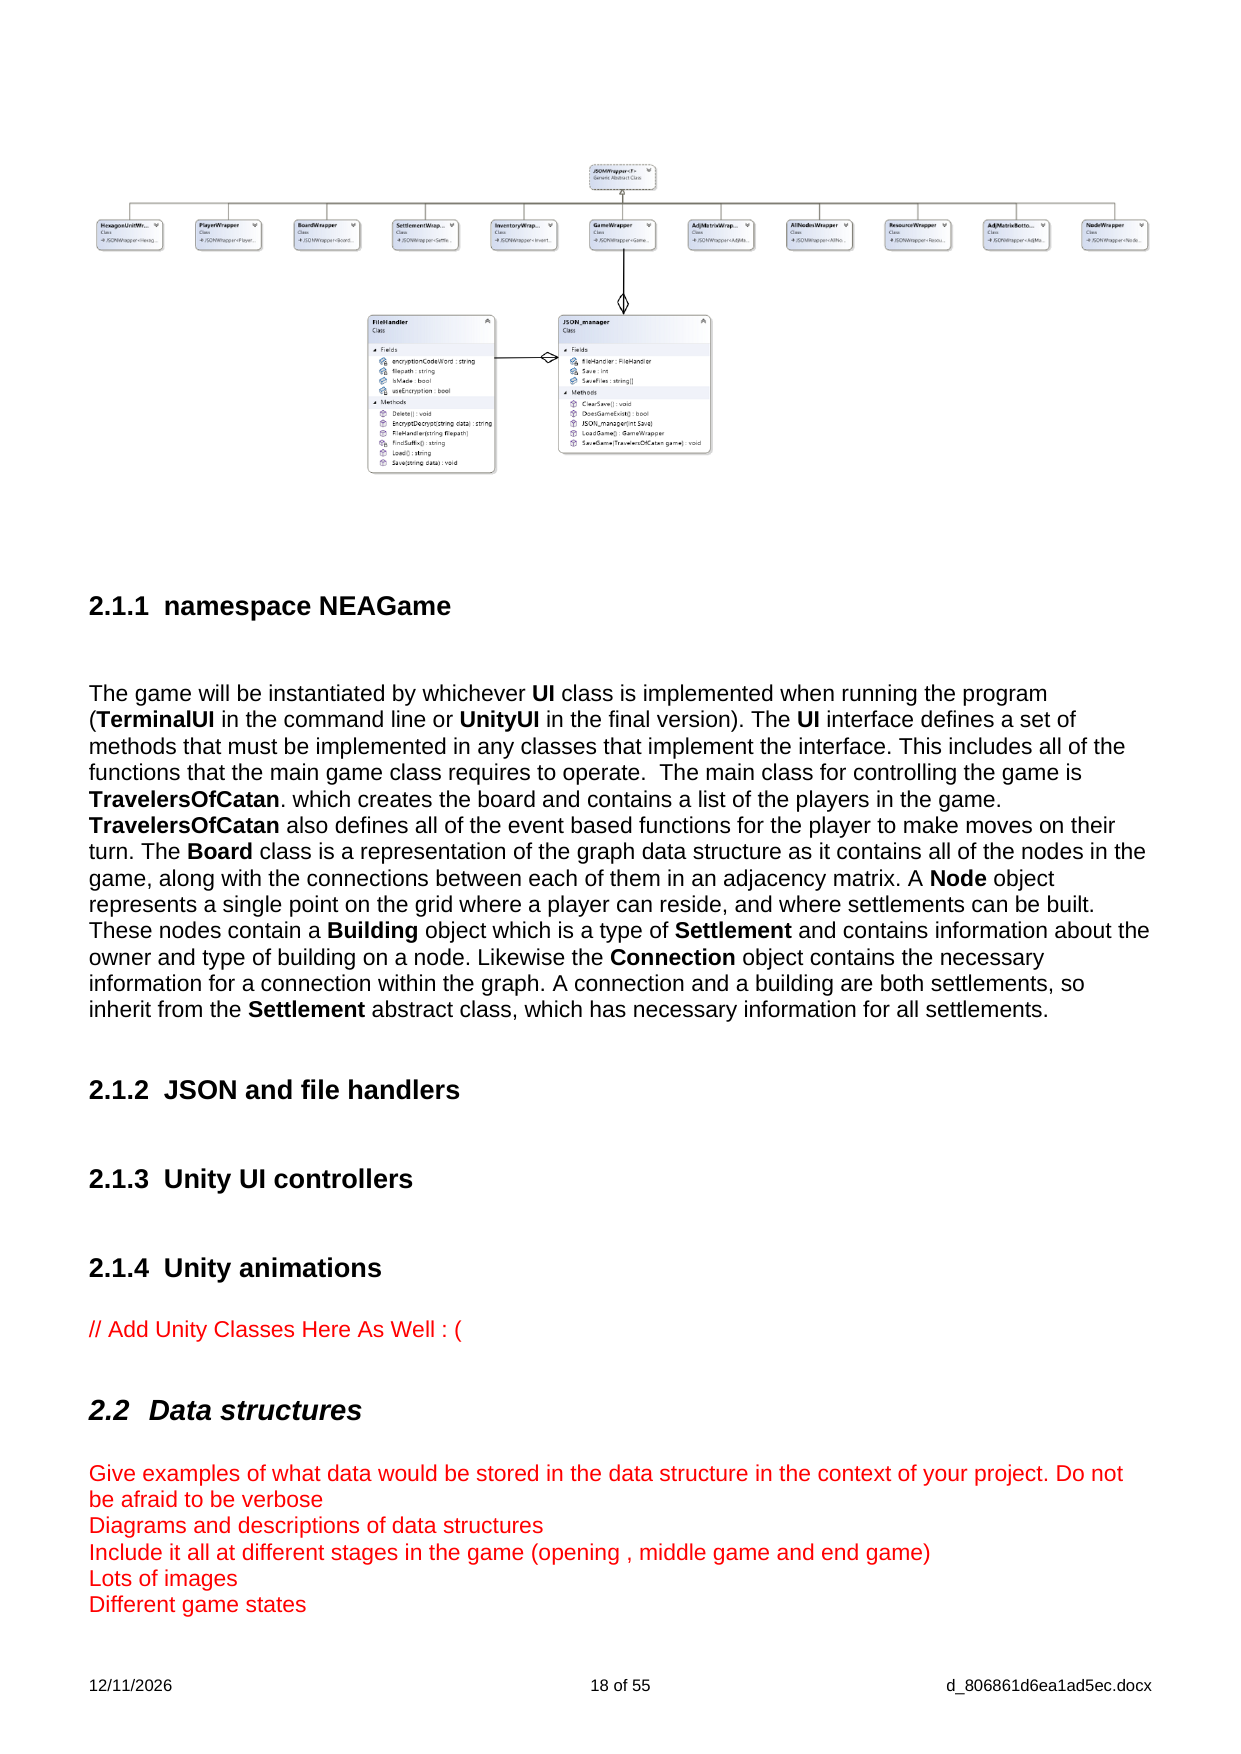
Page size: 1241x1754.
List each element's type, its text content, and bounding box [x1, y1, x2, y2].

text The game will be instantiated by whichever UI class is implemented when running the program (TerminalUI in the command line or UnityUI in the final version). The UI interface defines a set of methods that must be implemented in any classes that implement the interface. This includes all of the functions that the main game class requires to operate. The main class for controlling the game is TravelersOfCatan. which creates the board and contains a list of the players in the game. TravelersOfCatan also defines all of the event based functions for the player to make moves on their turn. The Board class is a representation of the graph data structure as it contains all of the nodes in the game, along with the connections between each of them in an adjacency matrix. A Node object represents a single point on the grid where a player can reside, and where settlements can be built. These nodes contain a Building object which is a type of Settlement and contains information about the owner and type of building on a node. Likewise the Connection object contains the necessary information for a connection within the graph. A connection and a building are both settlements, so inherit from the Settlement abstract class, which has necessary information for all settlements. [89, 680, 1152, 1023]
text Diagrams and descriptions of data structures [89, 1512, 1152, 1538]
text Different game states [89, 1591, 1152, 1618]
text Give examples of what data would be stored in the data structure in the context of your project. Do not be afraid to be verbose [89, 1459, 1152, 1512]
subtitle Unity animations [89, 1252, 1152, 1283]
subtitle Data structures [89, 1393, 1152, 1427]
subtitle JSON and file handlers [89, 1074, 1152, 1105]
text // Add Unity Classes Here As Well : ( [89, 1316, 1152, 1342]
subtitle Unity UI controllers [89, 1163, 1152, 1194]
text Lots of images [89, 1565, 1152, 1591]
picture [88, 141, 1152, 486]
text Include it all at different stages in the game (opening , middle game and end game) [89, 1538, 1152, 1565]
subtitle namespace NEAGame [89, 590, 1152, 621]
